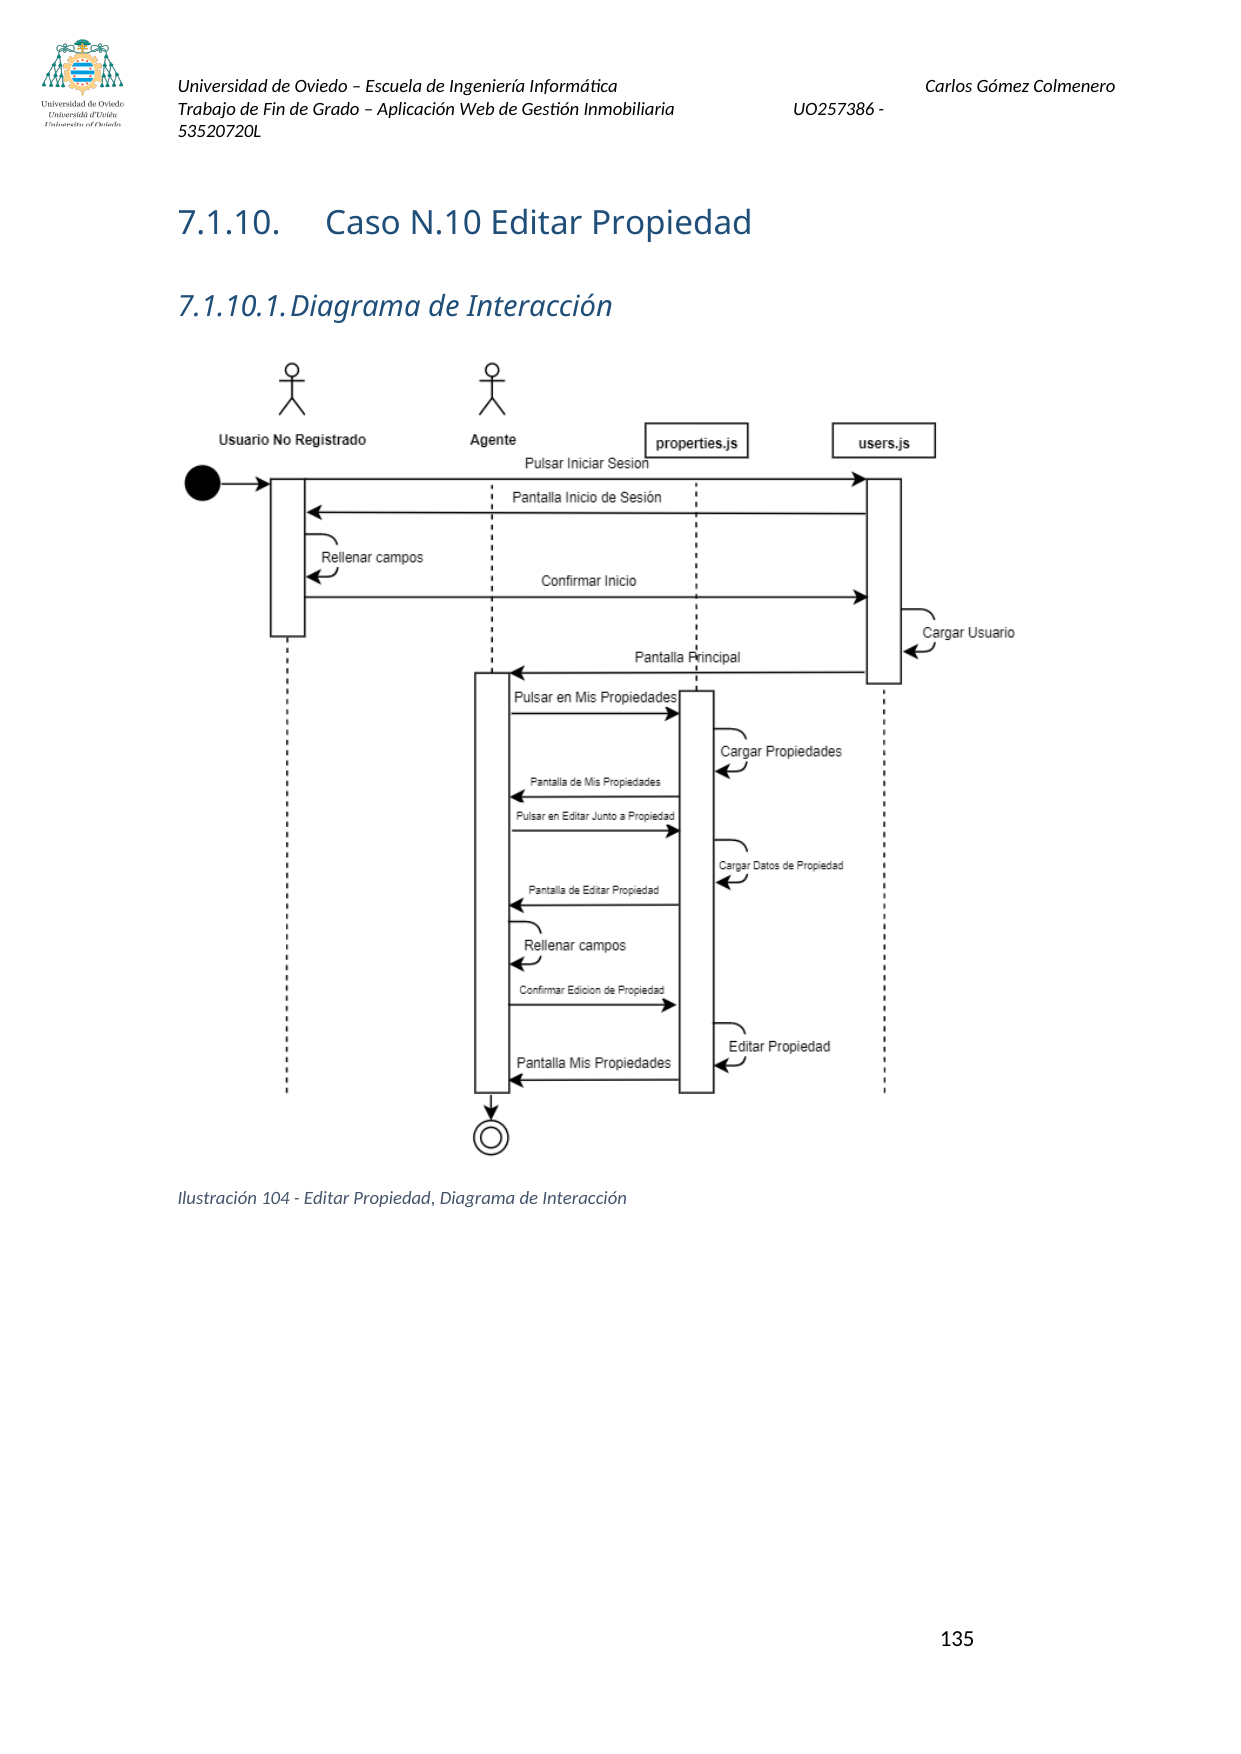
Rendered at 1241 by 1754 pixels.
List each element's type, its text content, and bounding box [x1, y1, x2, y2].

picture [36, 38, 124, 126]
subtitle Caso N.10 Editar Propiedad [177, 199, 974, 244]
picture [177, 352, 1023, 1168]
subtitle Diagrama de Interacción [177, 285, 974, 325]
text Ilustración 104 - Editar Propiedad, Diagrama de Interacción [177, 1186, 974, 1209]
